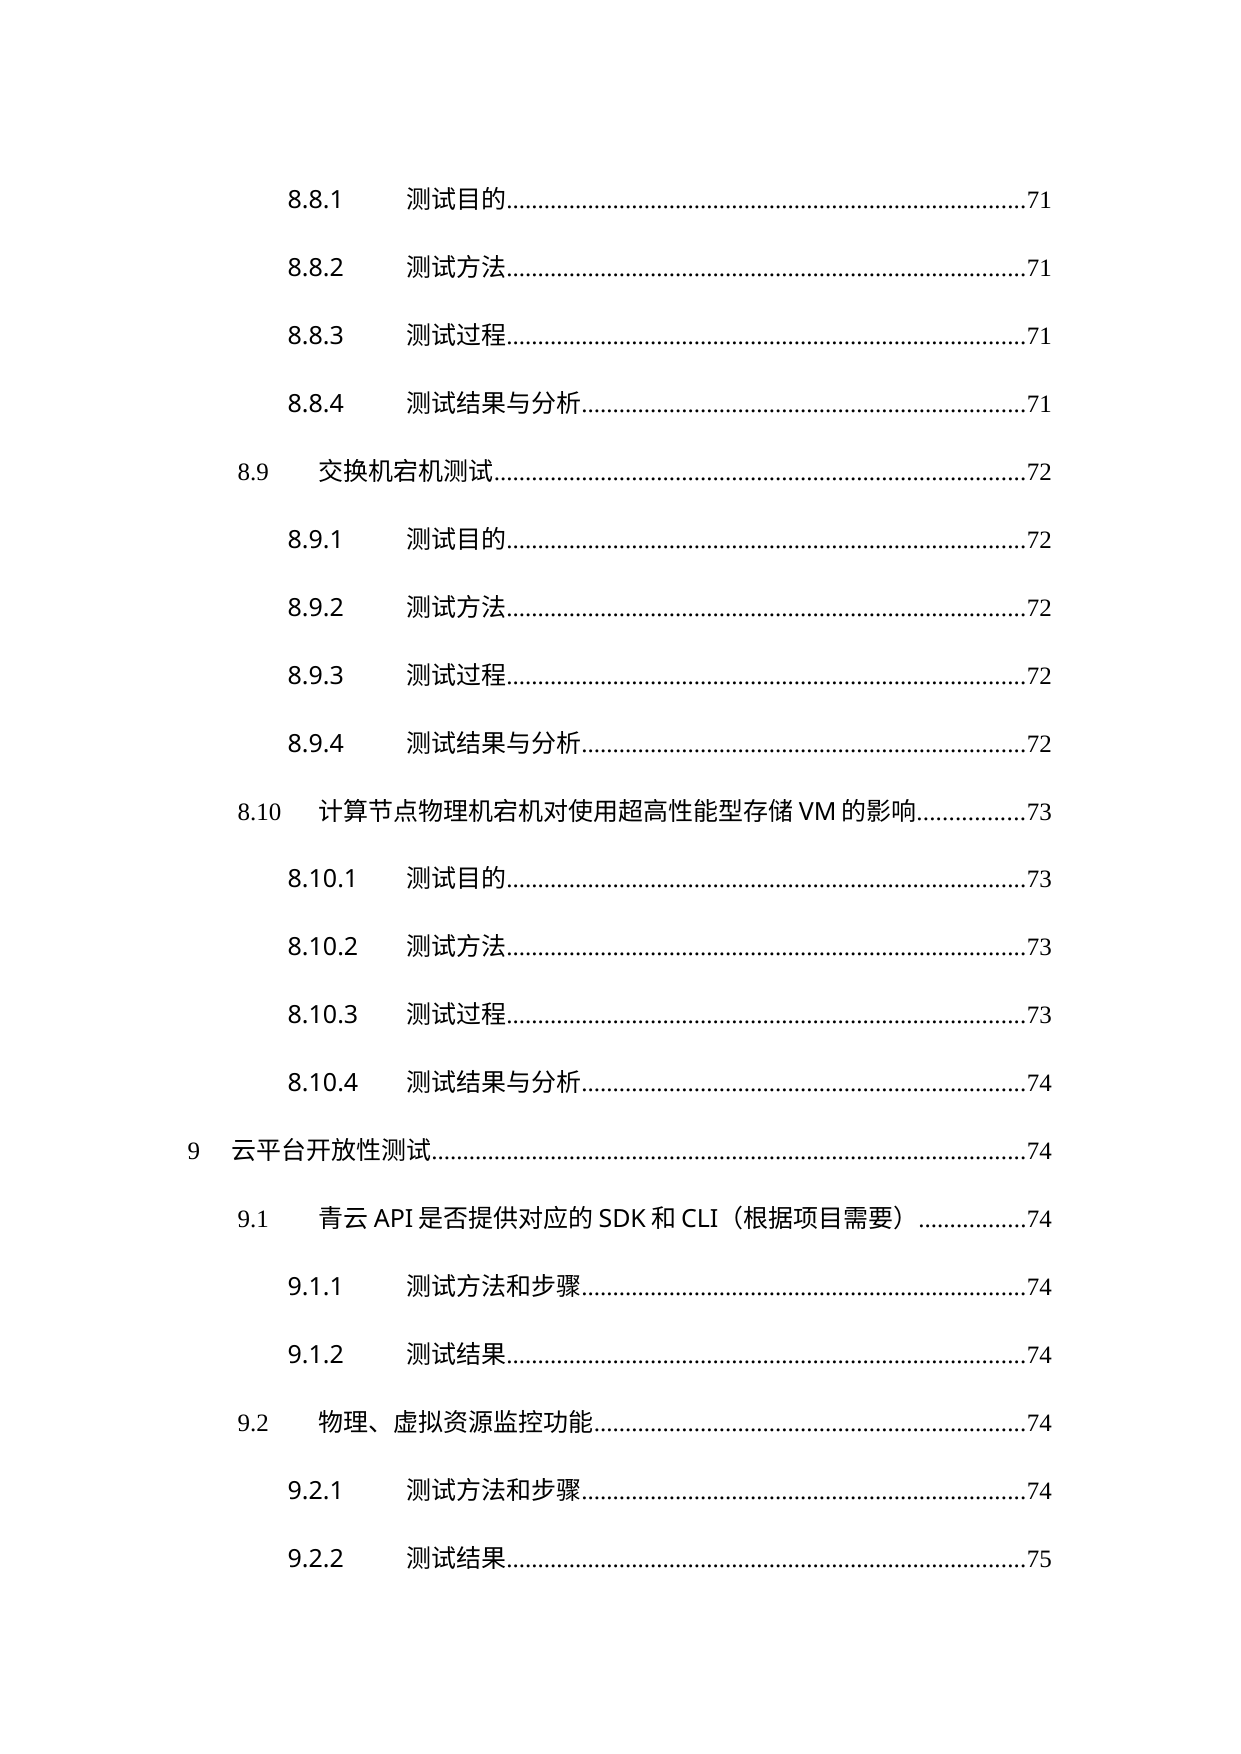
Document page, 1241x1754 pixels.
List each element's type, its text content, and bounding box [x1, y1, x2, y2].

text 8.10.1 测试目的 73 [287, 843, 1053, 911]
text 9.1 青云API是否提供对应的SDK和CLI（根据项目需要） 74 [237, 1183, 1053, 1251]
text 8.9 交换机宕机测试 72 [237, 436, 1053, 503]
text 8.8.4 测试结果与分析 71 [287, 368, 1053, 436]
text 8.8.3 测试过程 71 [287, 300, 1053, 368]
text 8.10.2 测试方法 73 [287, 911, 1053, 979]
text 8.8.2 测试方法 71 [287, 232, 1053, 300]
text 8.9.2 测试方法 72 [287, 571, 1053, 639]
text 8.9.4 测试结果与分析 72 [287, 707, 1053, 775]
text 9.2.1 测试方法和步骤 74 [287, 1454, 1053, 1522]
text 9 云平台开放性测试 74 [187, 1115, 1053, 1183]
text 8.10 计算节点物理机宕机对使用超高性能型存储VM的影响 73 [237, 775, 1053, 843]
text 8.10.3 测试过程 73 [287, 979, 1053, 1047]
text 8.8.1 测试目的 71 [287, 164, 1053, 232]
text 8.10.4 测试结果与分析 74 [287, 1047, 1053, 1115]
text 9.2 物理、虚拟资源监控功能 74 [237, 1386, 1053, 1454]
text 8.9.1 测试目的 72 [287, 503, 1053, 571]
text 9.1.1 测试方法和步骤 74 [287, 1251, 1053, 1318]
text 9.2.2 测试结果 75 [287, 1522, 1053, 1590]
text 8.9.3 测试过程 72 [287, 639, 1053, 707]
text 9.1.2 测试结果 74 [287, 1318, 1053, 1386]
